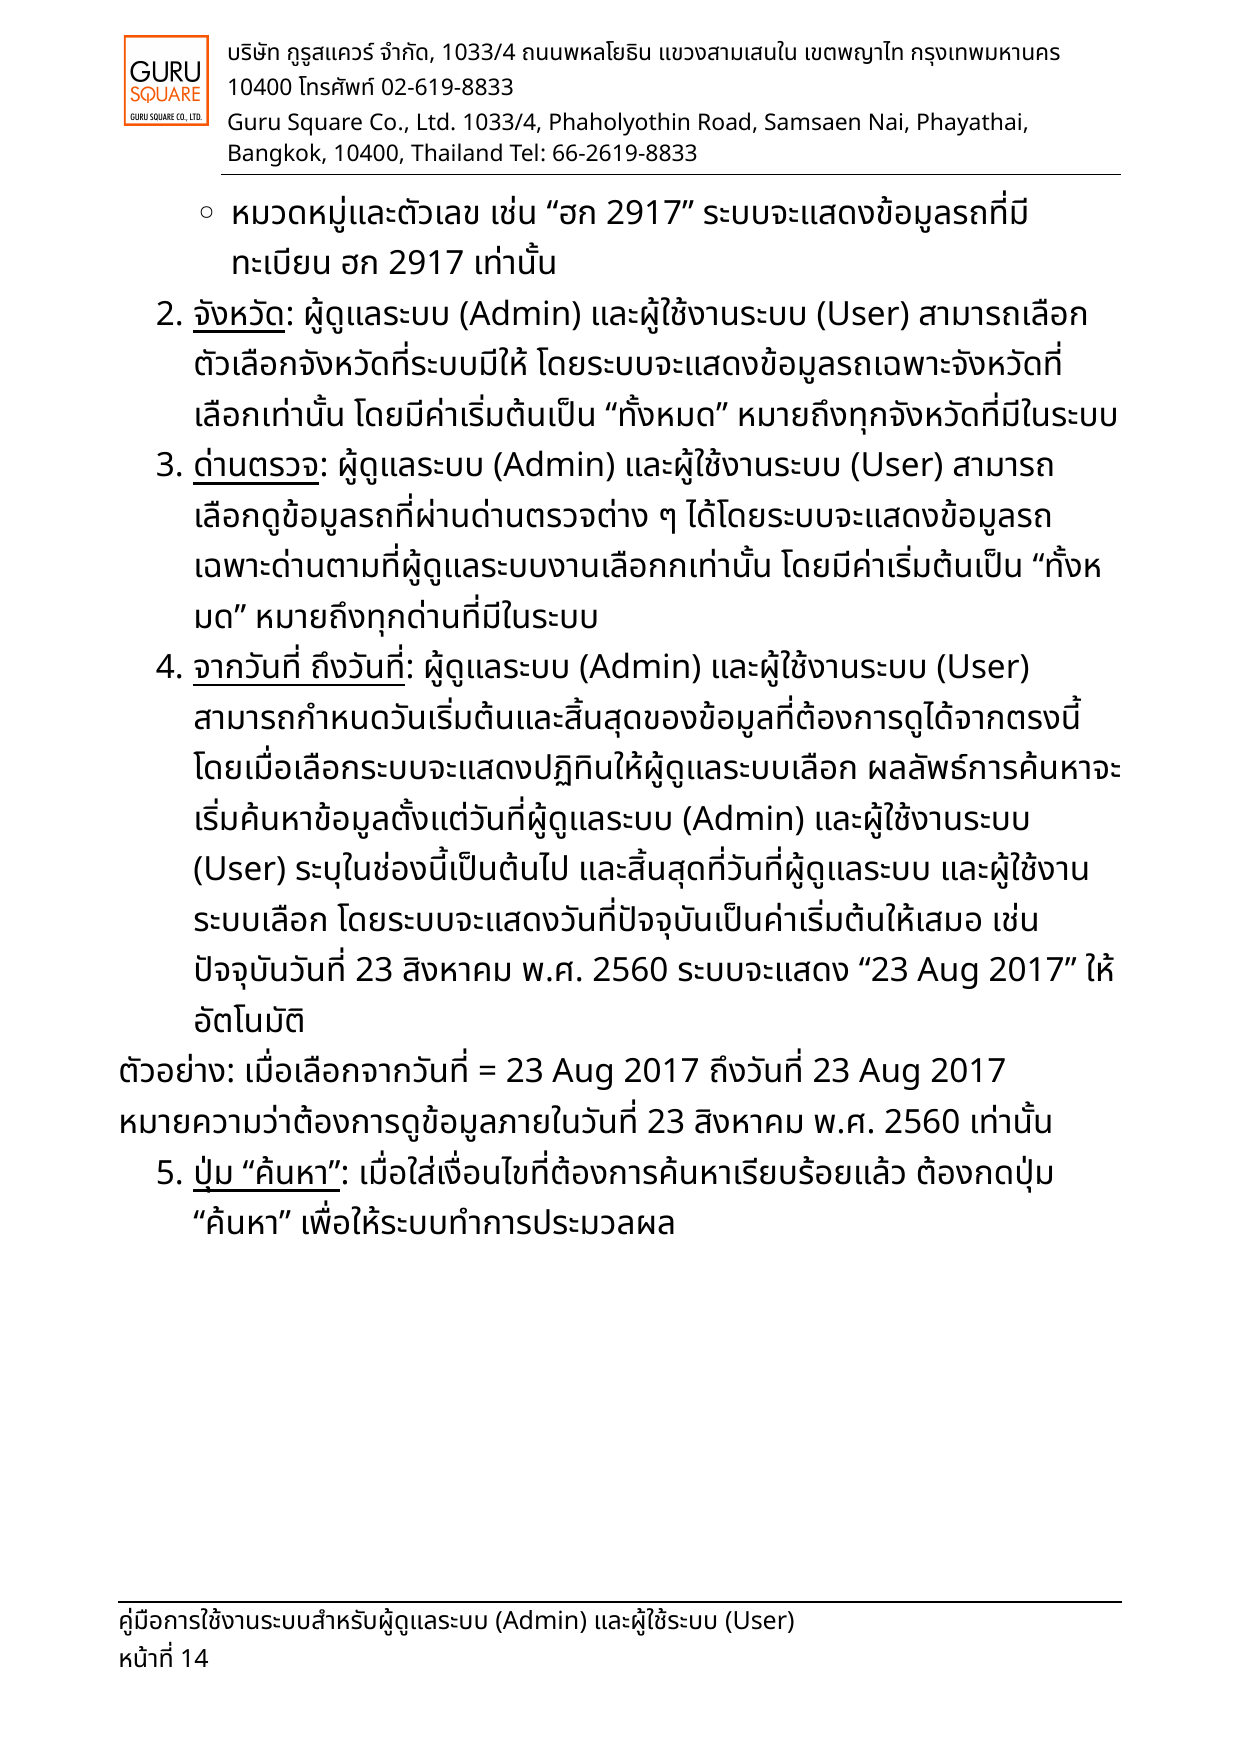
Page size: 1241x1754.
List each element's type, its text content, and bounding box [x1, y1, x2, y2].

text ตัวอย่าง: เมื่อเลือกจากวันที่ = 23 Aug 2017 ถึงวันที่ 23 Aug 2017 หมายความว่าต้องการดูข้อมูลภายในวันที่ 23 สิงหาคม พ.ศ. 2560 เท่านั้น [118, 1047, 1122, 1148]
list จังหวัด: ผู้ดูแลระบบ (Admin) และผู้ใช้งานระบบ (User) สามารถเลือกตัวเลือกจังหวัดที่ระบบมีให้ โดยระบบจะแสดงข้อมูลรถเฉพาะจังหวัดที่เลือกเท่านั้น โดยมีค่าเริ่มต้นเป็น “ทั้งหมด” หมายถึงทุกจังหวัดที่มีในระบบ [156, 290, 1122, 441]
list จากวันที่ ถึงวันที่: ผู้ดูแลระบบ (Admin) และผู้ใช้งานระบบ (User) สามารถกำหนดวันเริ่มต้นและสิ้นสุดของข้อมูลที่ต้องการดูได้จากตรงนี้ โดยเมื่อเลือกระบบจะแสดงปฏิทินให้ผู้ดูแลระบบเลือก ผลลัพธ์การค้นหาจะเริ่มค้นหาข้อมูลตั้งแต่วันที่ผู้ดูแลระบบ (Admin) และผู้ใช้งานระบบ (User) ระบุในช่องนี้เป็นต้นไป และสิ้นสุดที่วันที่ผู้ดูแลระบบ และผู้ใช้งานระบบเลือก โดยระบบจะแสดงวันที่ปัจจุบันเป็นค่าเริ่มต้นให้เสมอ เช่นปัจจุบันวันที่ 23 สิงหาคม พ.ศ. 2560 ระบบจะแสดง “23 Aug 2017” ให้อัตโนมัติ [156, 643, 1122, 1047]
list ปุ่ม “ค้นหา”: เมื่อใส่เงื่อนไขที่ต้องการค้นหาเรียบร้อยแล้ว ต้องกดปุ่ม “ค้นหา” เพื่อให้ระบบทำการประมวลผล [156, 1148, 1122, 1249]
list ด่านตรวจ: ผู้ดูแลระบบ (Admin) และผู้ใช้งานระบบ (User) สามารถเลือกดูข้อมูลรถที่ผ่านด่านตรวจต่าง ๆ ได้โดยระบบจะแสดงข้อมูลรถเฉพาะด่านตามที่ผู้ดูแลระบบงานเลือกกเท่านั้น โดยมีค่าเริ่มต้นเป็น “ทั้งหมด” หมายถึงทุกด่านที่มีในระบบ [156, 441, 1122, 643]
list หมวดหมู่และตัวเลข เช่น “ฮก 2917” ระบบจะแสดงข้อมูลรถที่มีทะเบียน ฮก 2917 เท่านั้น [193, 188, 1122, 290]
picture [123, 35, 209, 126]
